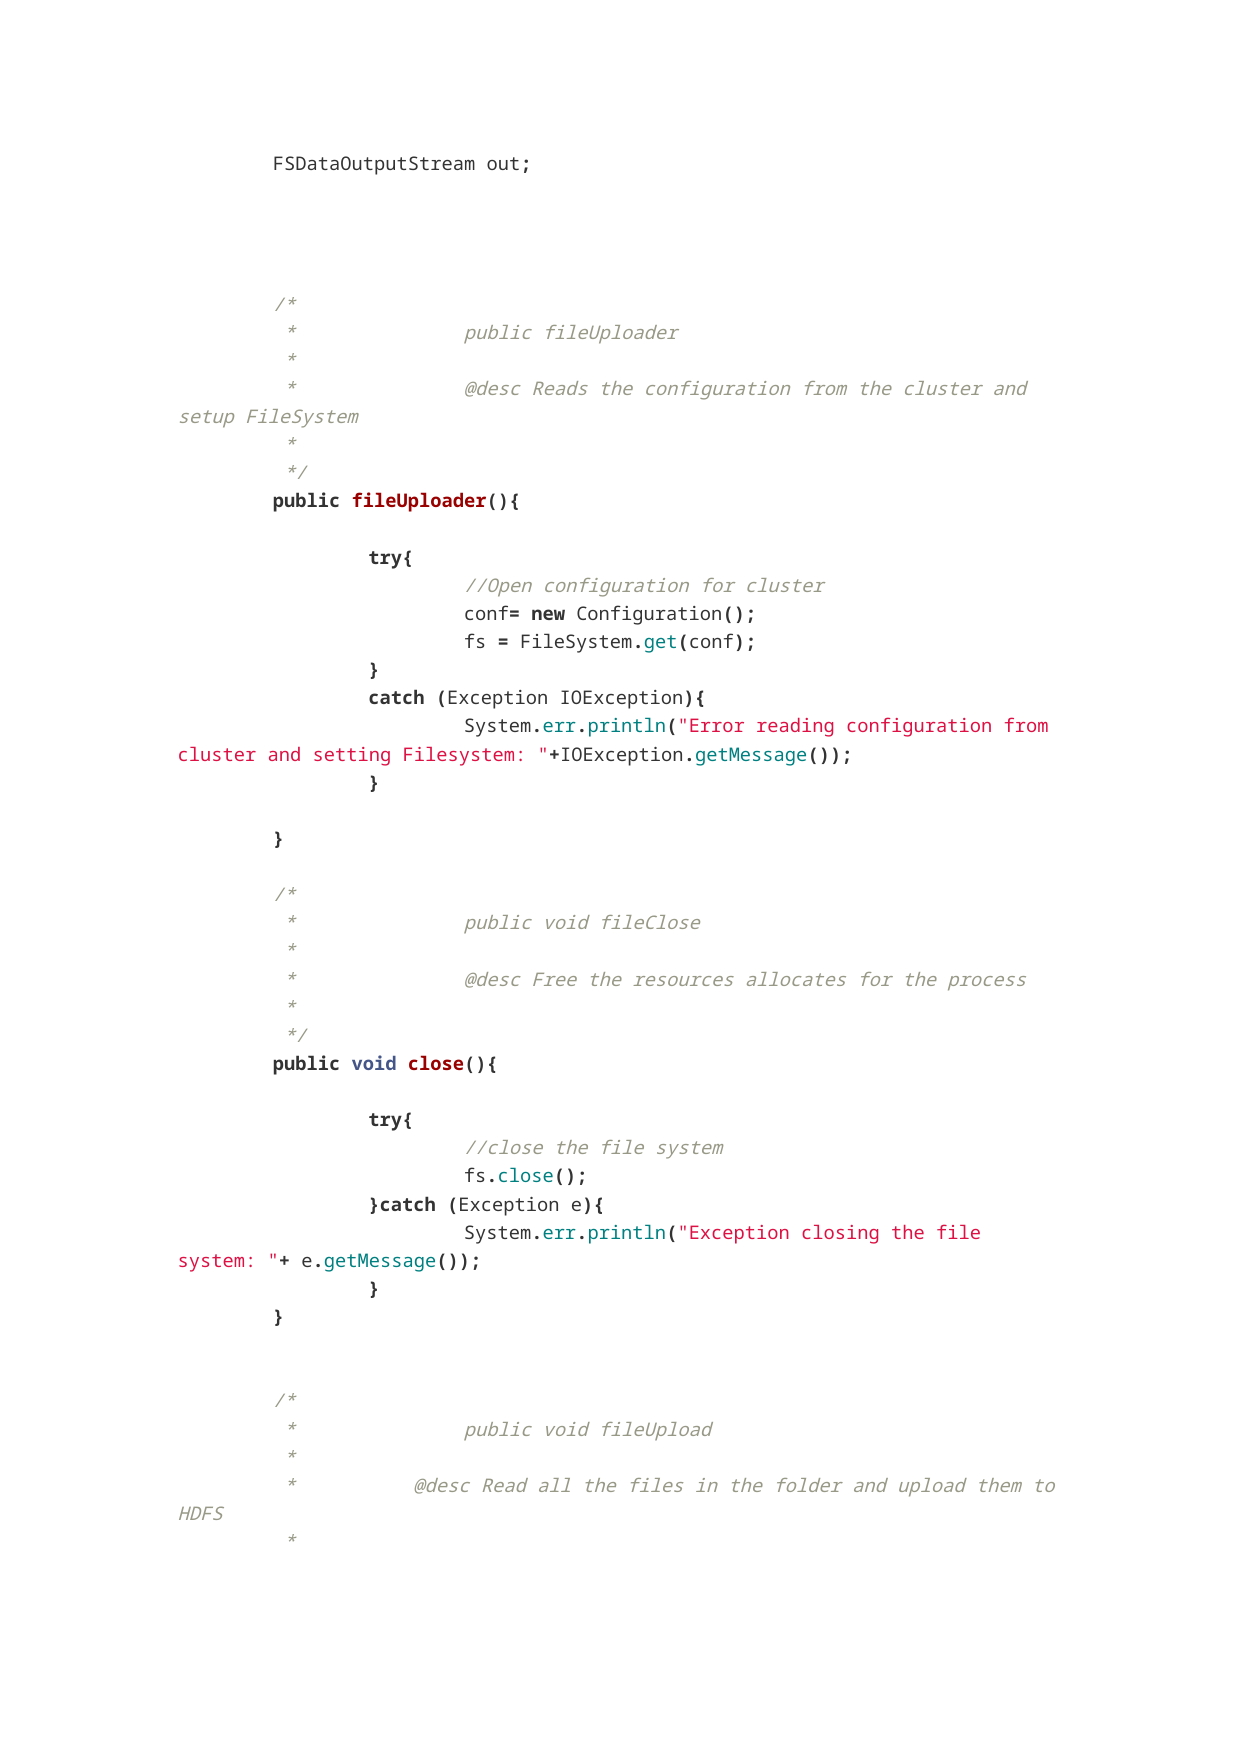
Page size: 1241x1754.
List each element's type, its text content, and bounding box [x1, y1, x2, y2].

text catch (Exception IOException){ [177, 682, 1063, 710]
text conf= new Configuration(); [177, 598, 1063, 626]
text } [177, 1301, 1063, 1329]
text fs = FileSystem.get(conf); [177, 626, 1063, 654]
text /* [177, 1385, 1063, 1413]
text * [177, 429, 1063, 457]
text * [177, 1441, 1063, 1469]
text } [177, 1273, 1063, 1301]
text System.err.println("Exception closing the file system: "+ e.getMessage()); [177, 1216, 1063, 1273]
text try{ [177, 1104, 1063, 1132]
text * public void fileClose [177, 907, 1063, 935]
text public void close(){ [177, 1048, 1063, 1076]
text * [177, 344, 1063, 373]
text } [177, 654, 1063, 682]
text FSDataOutputStream out; [177, 148, 1063, 176]
text * @desc Reads the configuration from the cluster and setup FileSystem [177, 373, 1063, 429]
text }catch (Exception e){ [177, 1188, 1063, 1216]
text * @desc Read all the files in the folder and upload them to HDFS [177, 1469, 1063, 1526]
text /* [177, 288, 1063, 316]
text */ [177, 457, 1063, 485]
text */ [177, 1019, 1063, 1048]
text try{ [177, 541, 1063, 569]
text public fileUploader(){ [177, 485, 1063, 513]
text * @desc Free the resources allocates for the process [177, 963, 1063, 991]
text } [177, 823, 1063, 851]
text * [177, 935, 1063, 963]
text //close the file system [177, 1132, 1063, 1160]
text * [177, 991, 1063, 1019]
text fs.close(); [177, 1160, 1063, 1188]
text //Open configuration for cluster [177, 569, 1063, 598]
text * public fileUploader [177, 316, 1063, 344]
text * [177, 1526, 1063, 1554]
text * public void fileUpload [177, 1413, 1063, 1441]
text /* [177, 879, 1063, 907]
text } [177, 766, 1063, 794]
text System.err.println("Error reading configuration from cluster and setting Filesystem: "+IOException.getMessage()); [177, 710, 1063, 766]
